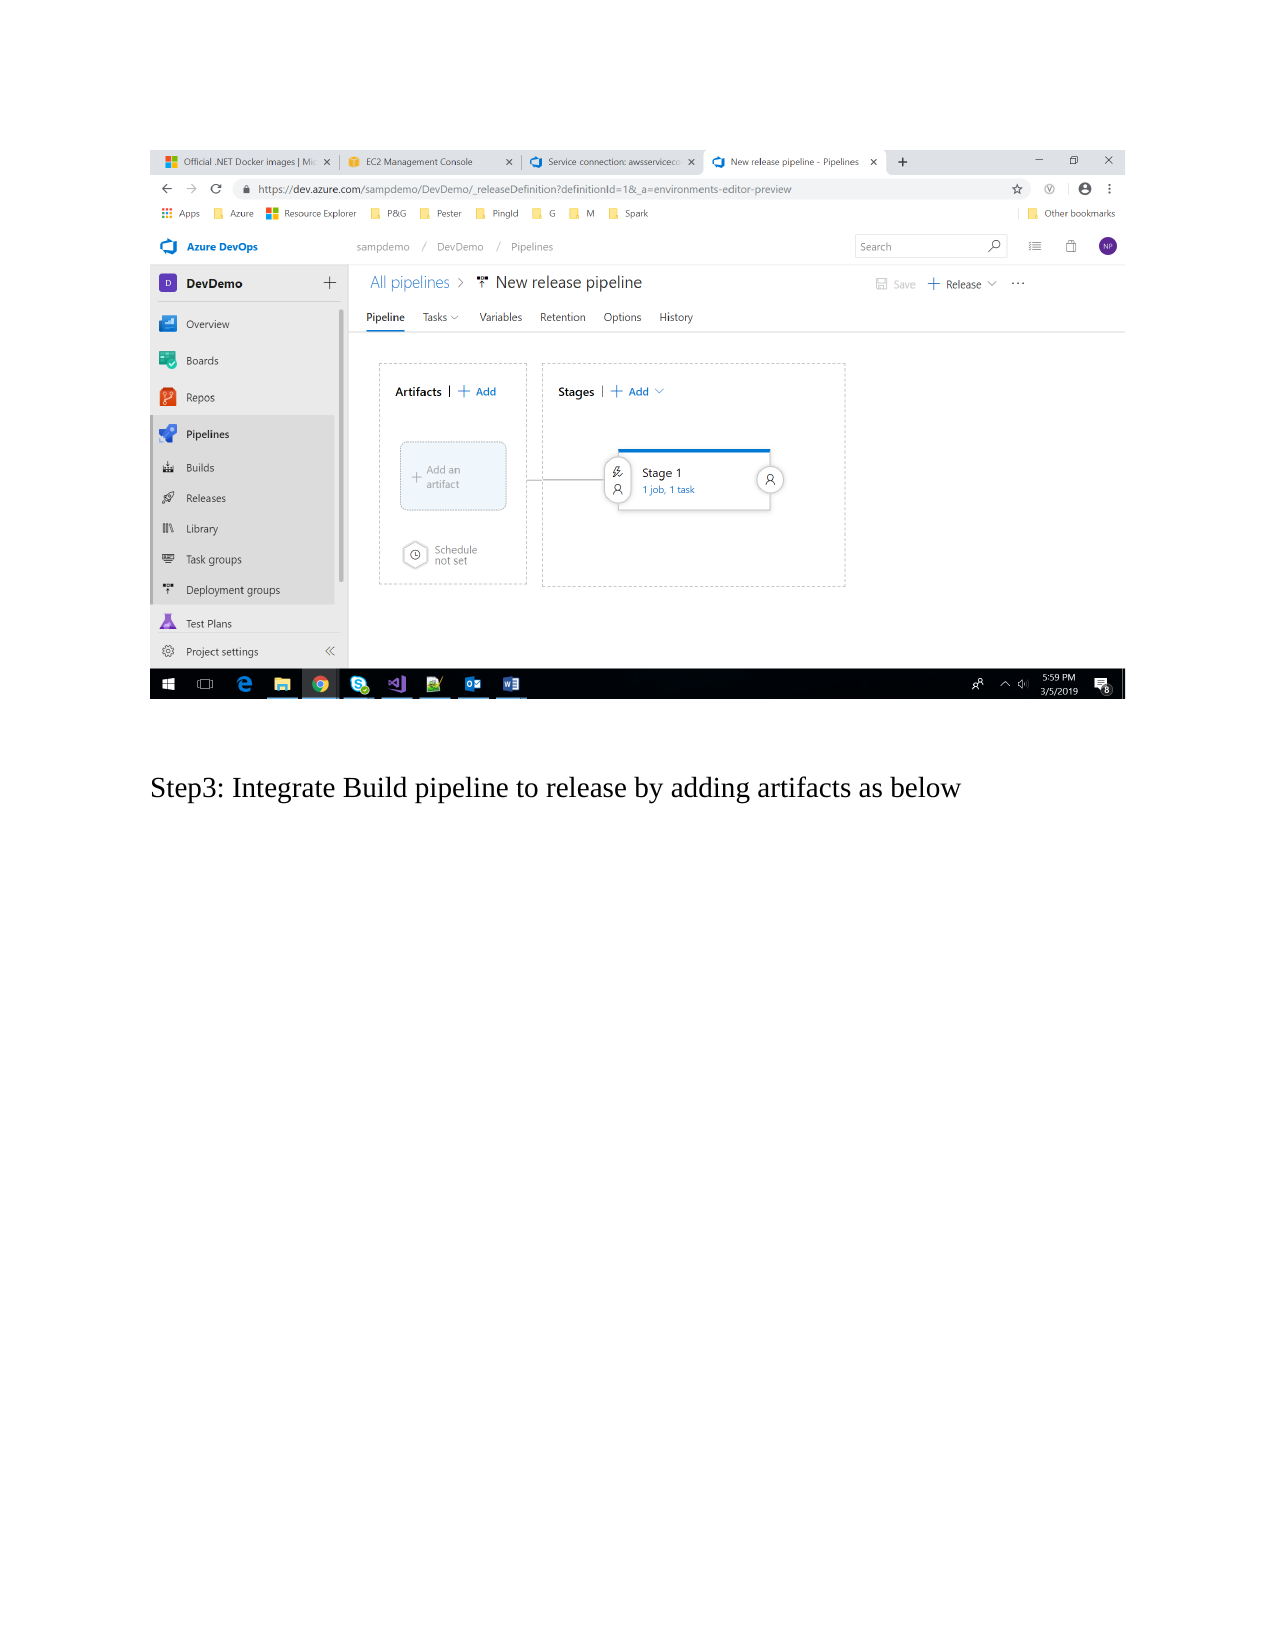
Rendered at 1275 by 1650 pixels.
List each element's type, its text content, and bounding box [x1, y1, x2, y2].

picture [150, 150, 1125, 699]
text Step3: Integrate Build pipeline to release by adding artifacts as below [150, 770, 1125, 804]
